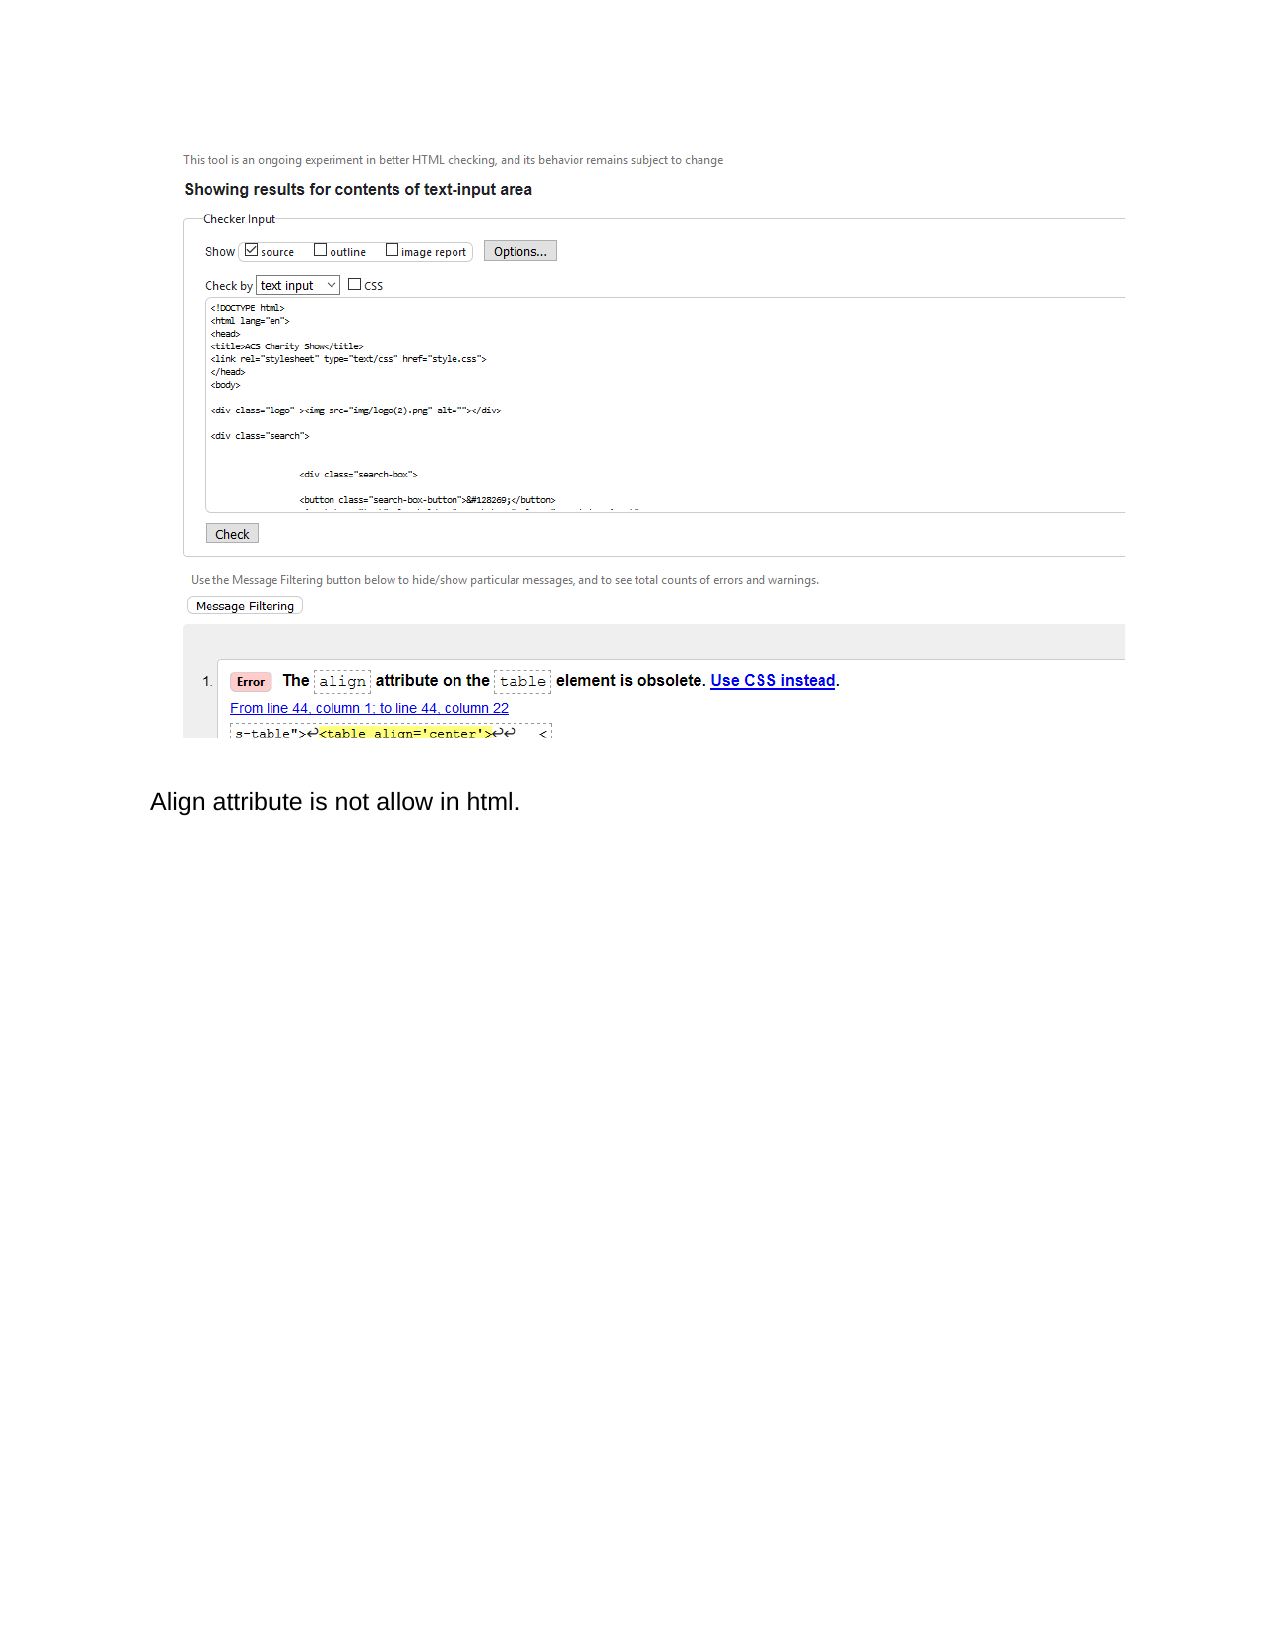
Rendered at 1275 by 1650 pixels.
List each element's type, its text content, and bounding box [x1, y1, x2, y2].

picture [150, 150, 1125, 738]
text Align attribute is not allow in html. [150, 787, 1125, 816]
